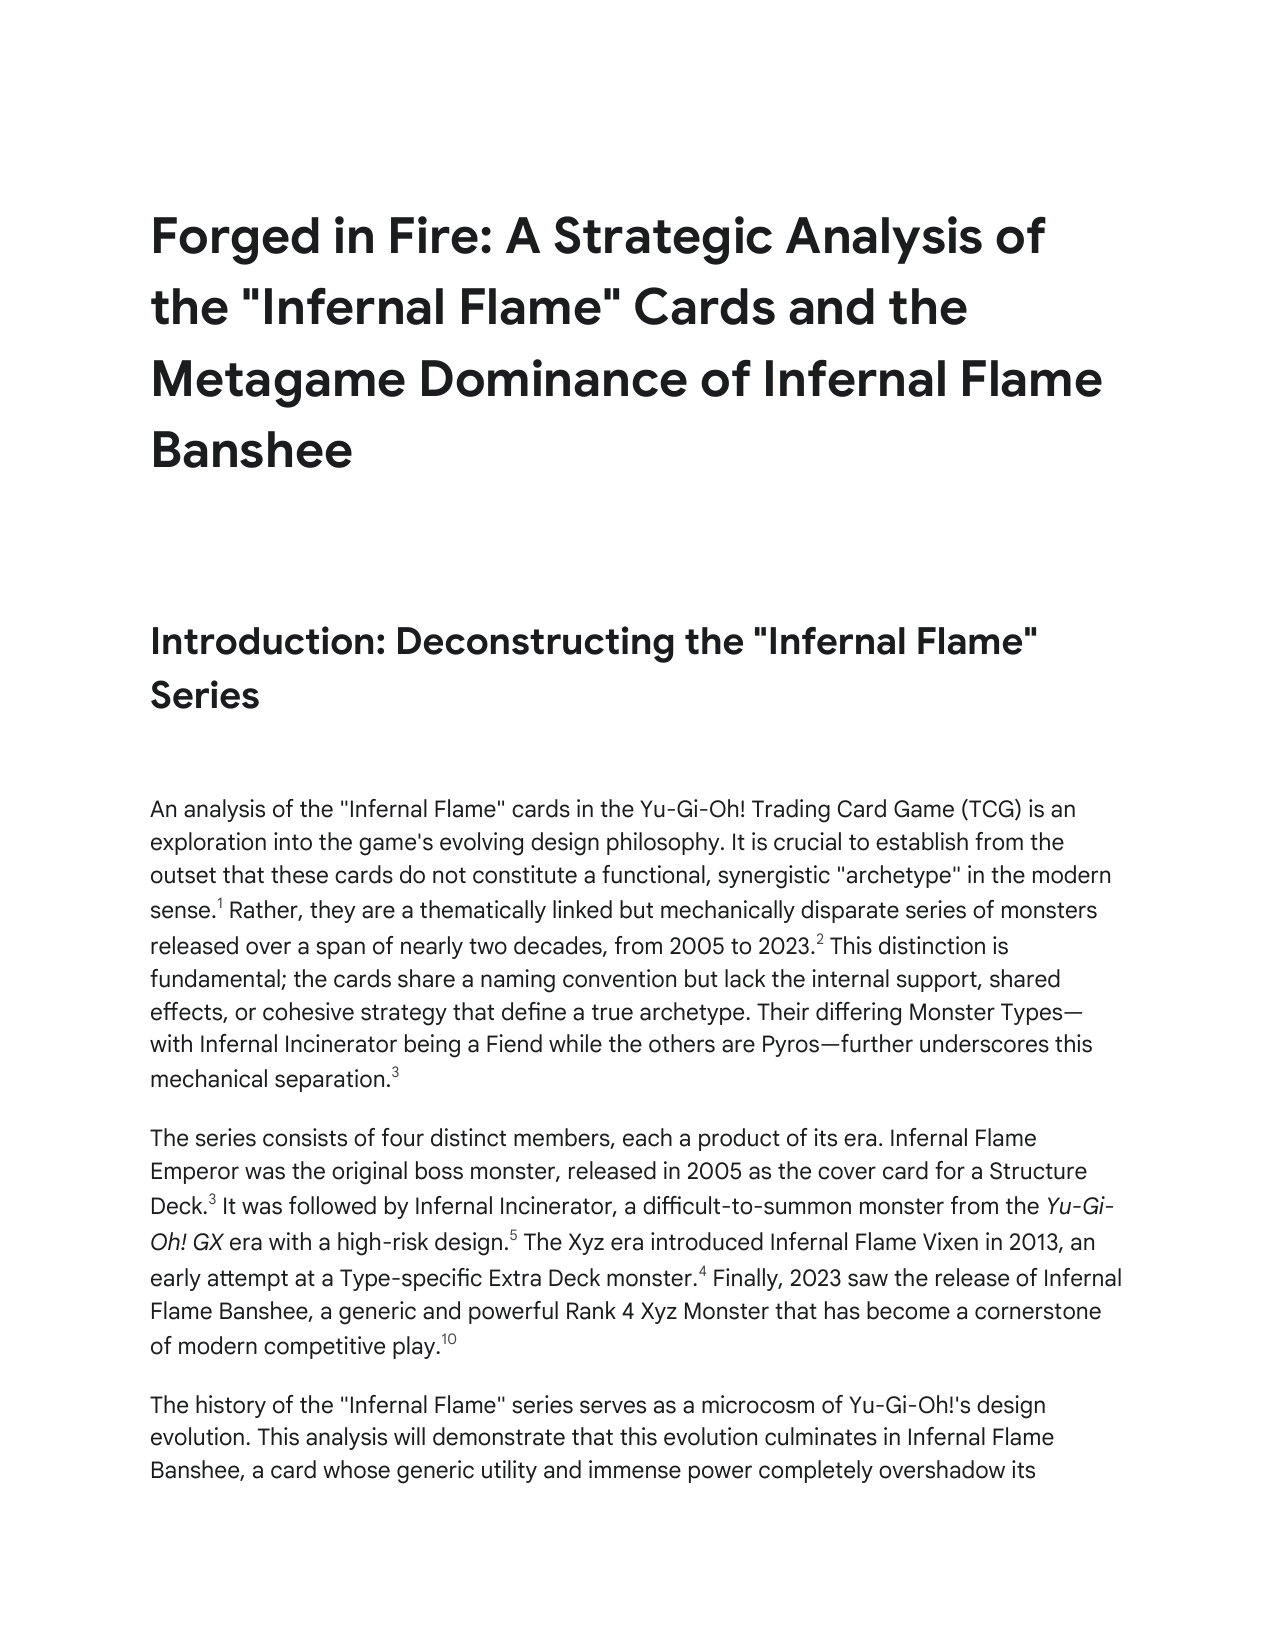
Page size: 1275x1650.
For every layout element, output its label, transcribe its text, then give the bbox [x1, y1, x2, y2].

text An analysis of the "Infernal Flame" cards in the Yu-Gi-Oh! Trading Card Game (TCG) is an exploration into the game's evolving design philosophy. It is crucial to establish from the outset that these cards do not constitute a functional, synergistic "archetype" in the modern sense.1 Rather, they are a thematically linked but mechanically disparate series of monsters released over a span of nearly two decades, from 2005 to 2023.2 This distinction is fundamental; the cards share a naming convention but lack the internal support, shared effects, or cohesive strategy that define a true archetype. Their differing Monster Types—with Infernal Incinerator being a Fiend while the others are Pyros—further underscores this mechanical separation.3 [150, 796, 1125, 1095]
text The series consists of four distinct members, each a product of its era. Infernal Flame Emperor was the original boss monster, released in 2005 as the cover card for a Structure Deck.3 It was followed by Infernal Incinerator, a difficult-to-summon monster from the Yu-Gi-Oh! GX era with a high-risk design.5 The Xyz era introduced Infernal Flame Vixen in 2013, an early attempt at a Type-specific Extra Deck monster.4 Finally, 2023 saw the release of Infernal Flame Banshee, a generic and powerful Rank 4 Xyz Monster that has become a cornerstone of modern competitive play.10 [150, 1124, 1125, 1362]
subtitle Forged in Fire: A Strategic Analysis of the "Infernal Flame" Cards and the Metagame Dominance of Infernal Flame Banshee [150, 205, 1125, 482]
subtitle Introduction: Deconstructing the "Infernal Flame" Series [150, 618, 1125, 719]
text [150, 1391, 1125, 1485]
